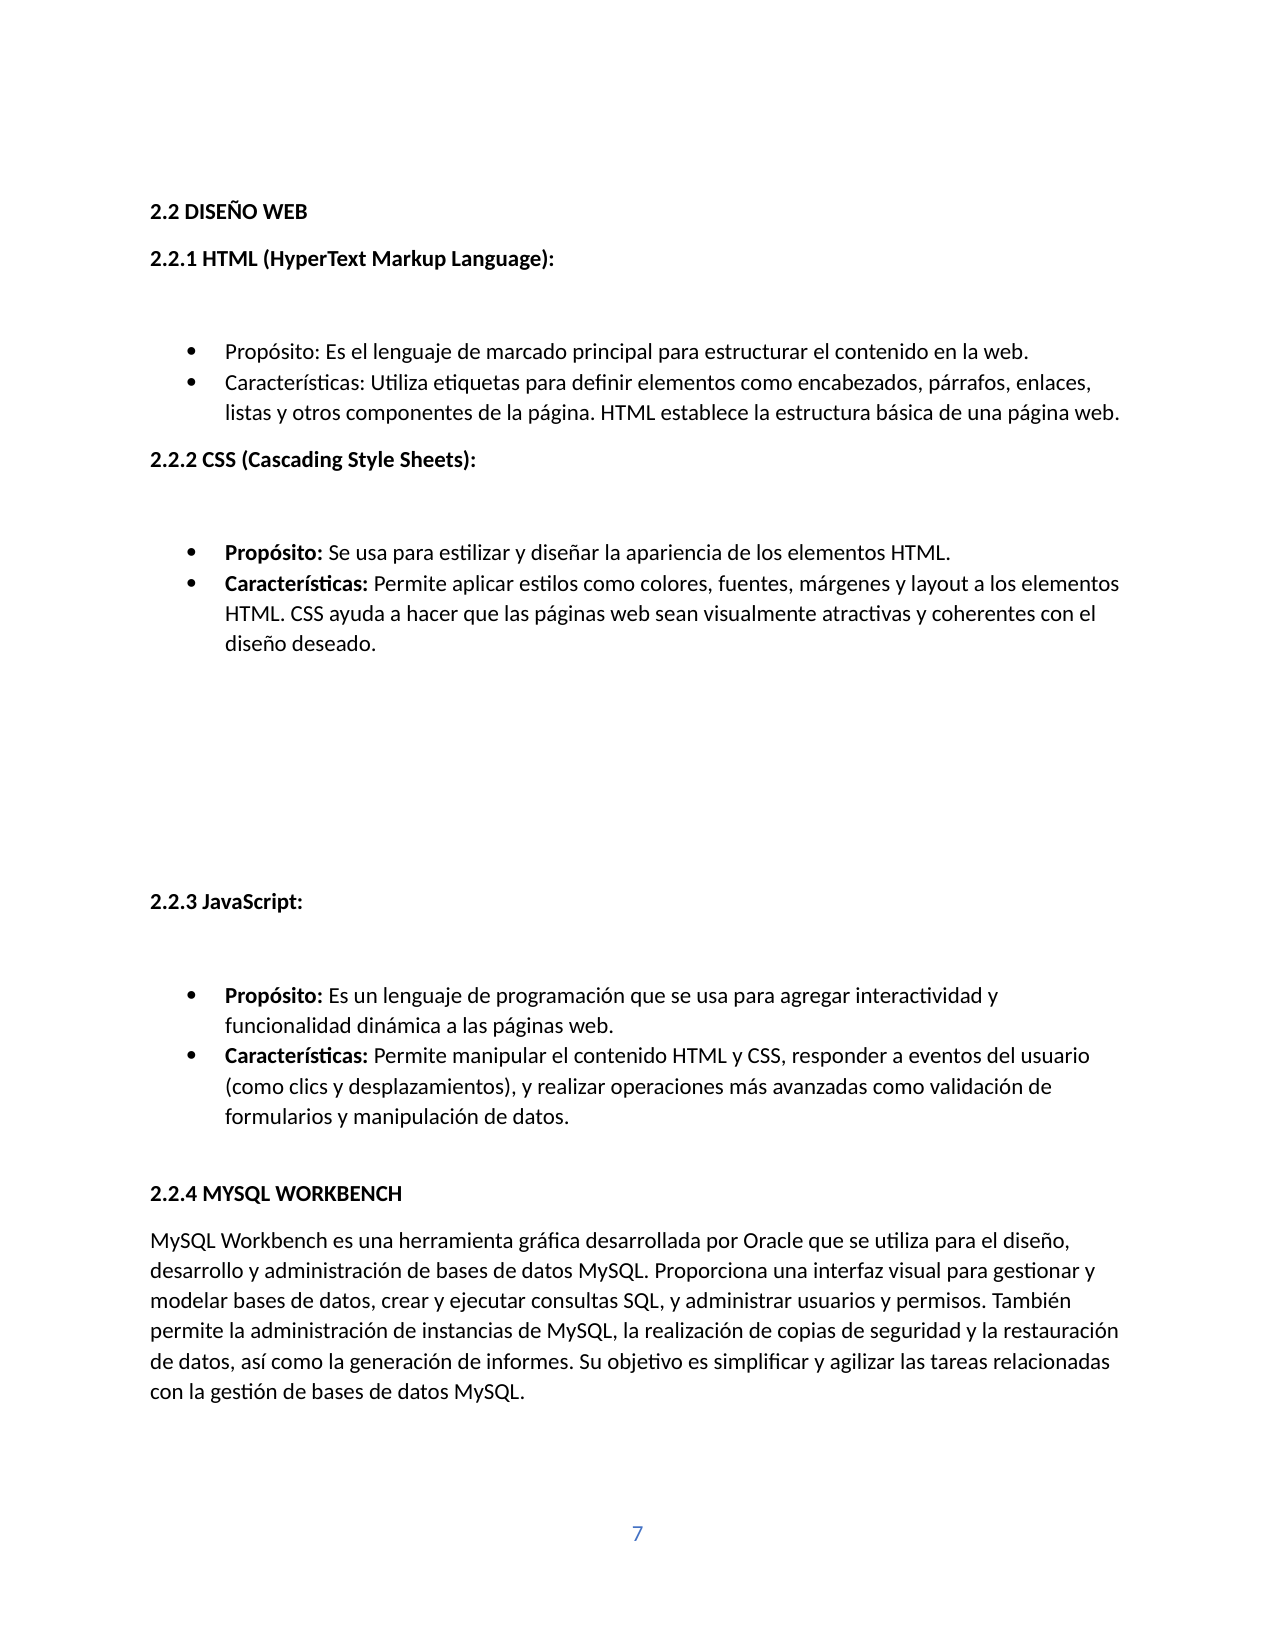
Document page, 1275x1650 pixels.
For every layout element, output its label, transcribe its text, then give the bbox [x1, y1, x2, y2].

list Propósito: Es el lenguaje de marcado principal para estructurar el contenido en la web. [187, 337, 1125, 366]
list Características: Utiliza etiquetas para definir elementos como encabezados, párrafos, enlaces, listas y otros componentes de la página. HTML establece la estructura básica de una página web. [187, 368, 1125, 426]
list Características: Permite manipular el contenido HTML y CSS, responder a eventos del usuario (como clics y desplazamientos), y realizar operaciones más avanzadas como validación de formularios y manipulación de datos. [187, 1042, 1125, 1130]
text 2.2.2 CSS (Cascading Style Sheets): [150, 445, 1125, 473]
text 2.2 DISEÑO WEB [150, 197, 1125, 225]
text 2.2.4 MYSQL WORKBENCH [150, 1179, 1125, 1207]
list Propósito: Se usa para estilizar y diseñar la apariencia de los elementos HTML. [187, 538, 1125, 567]
list Características: Permite aplicar estilos como colores, fuentes, márgenes y layout a los elementos HTML. CSS ayuda a hacer que las páginas web sean visualmente atractivas y coherentes con el diseño deseado. [187, 569, 1125, 657]
text MySQL Workbench es una herramienta gráfica desarrollada por Oracle que se utiliza para el diseño, desarrollo y administración de bases de datos MySQL. Proporciona una interfaz visual para gestionar y modelar bases de datos, crear y ejecutar consultas SQL, y administrar usuarios y permisos. También permite la administración de instancias de MySQL, la realización de copias de seguridad y la restauración de datos, así como la generación de informes. Su objetivo es simplificar y agilizar las tareas relacionadas con la gestión de bases de datos MySQL. [150, 1226, 1125, 1405]
list Propósito: Es un lenguaje de programación que se usa para agregar interactividad y funcionalidad dinámica a las páginas web. [187, 981, 1125, 1039]
text 2.2.1 HTML (HyperText Markup Language): [150, 244, 1125, 272]
text 2.2.3 JavaScript: [150, 887, 1125, 916]
